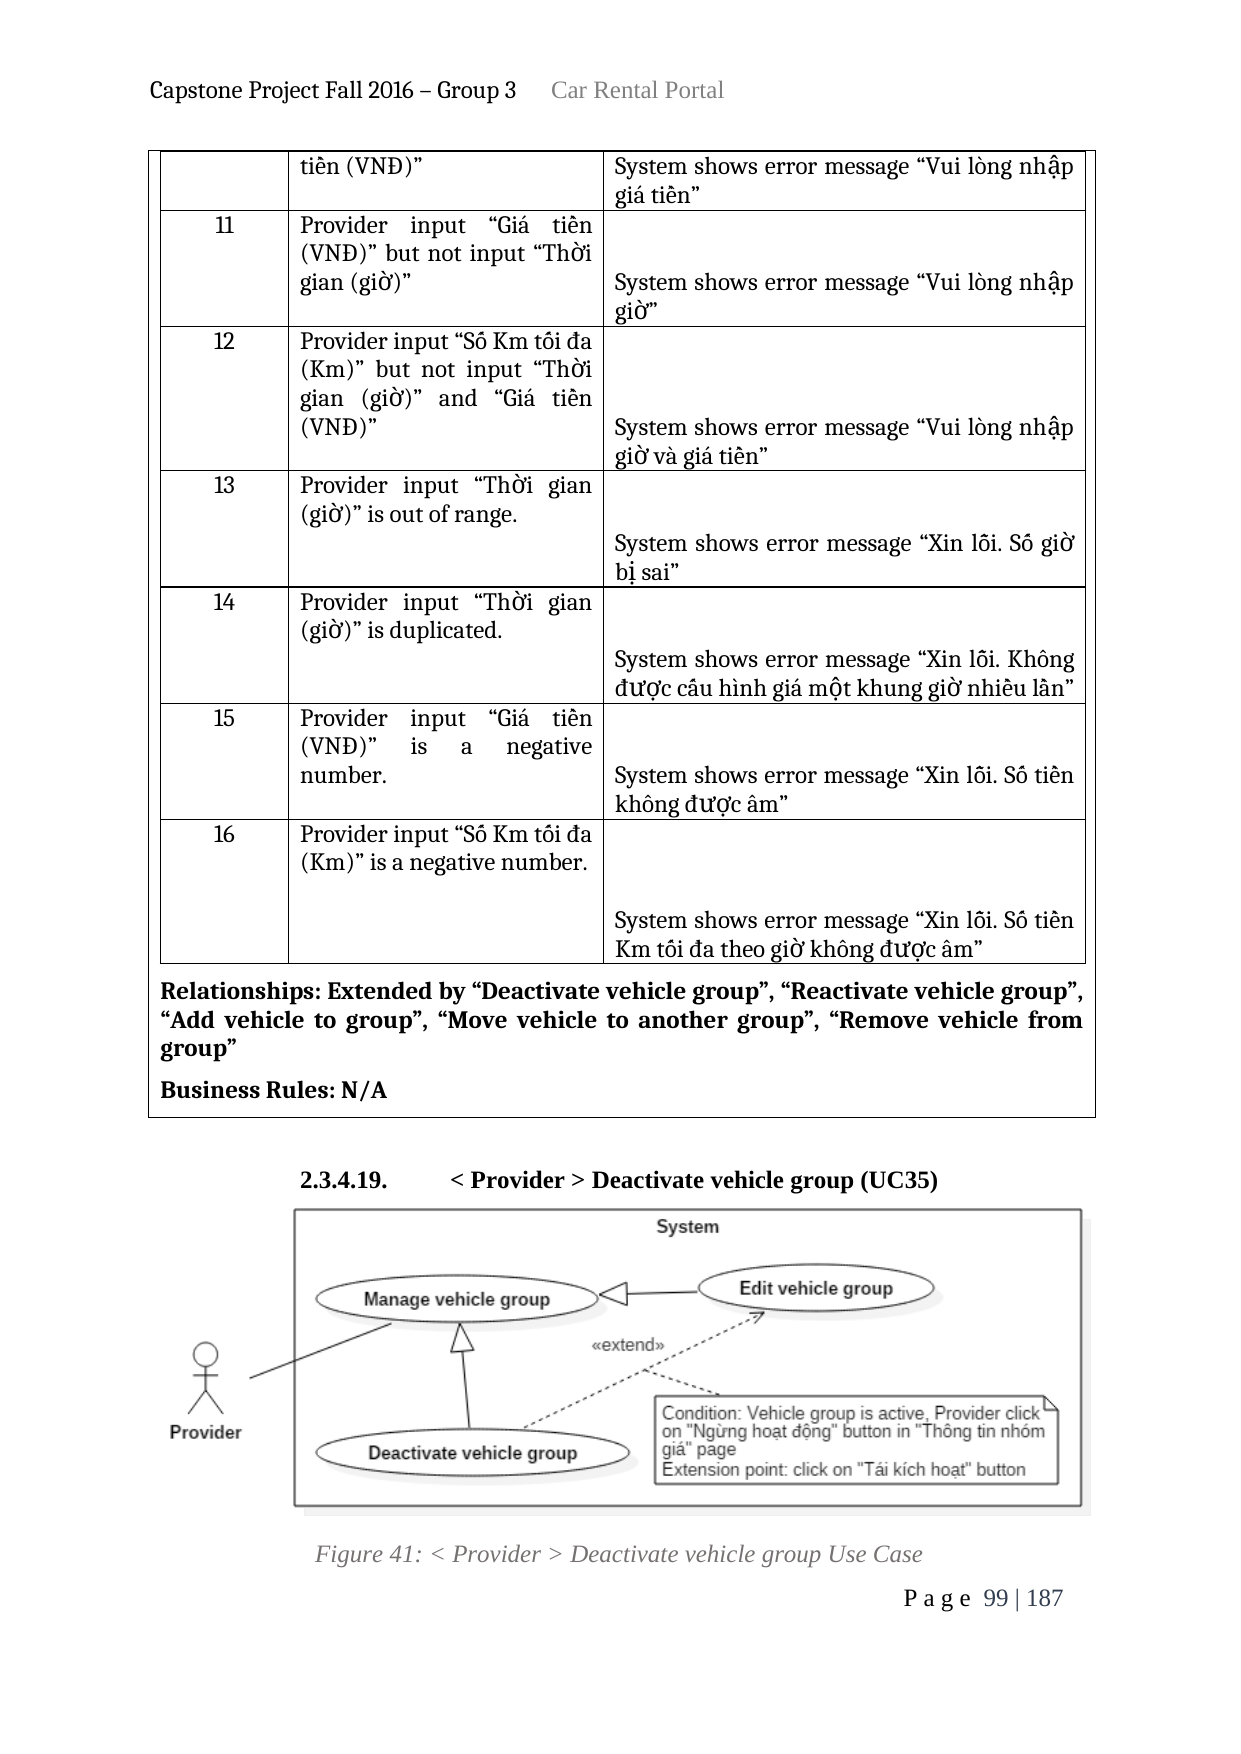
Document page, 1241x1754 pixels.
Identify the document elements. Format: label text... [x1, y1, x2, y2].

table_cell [149, 151, 1095, 1117]
picture [150, 1196, 1097, 1520]
subtitle < Provider > Deactivate vehicle group (UC35) [300, 1166, 1090, 1194]
text Figure 41: < Provider > Deactivate vehicle group Use Case [150, 1539, 1090, 1568]
